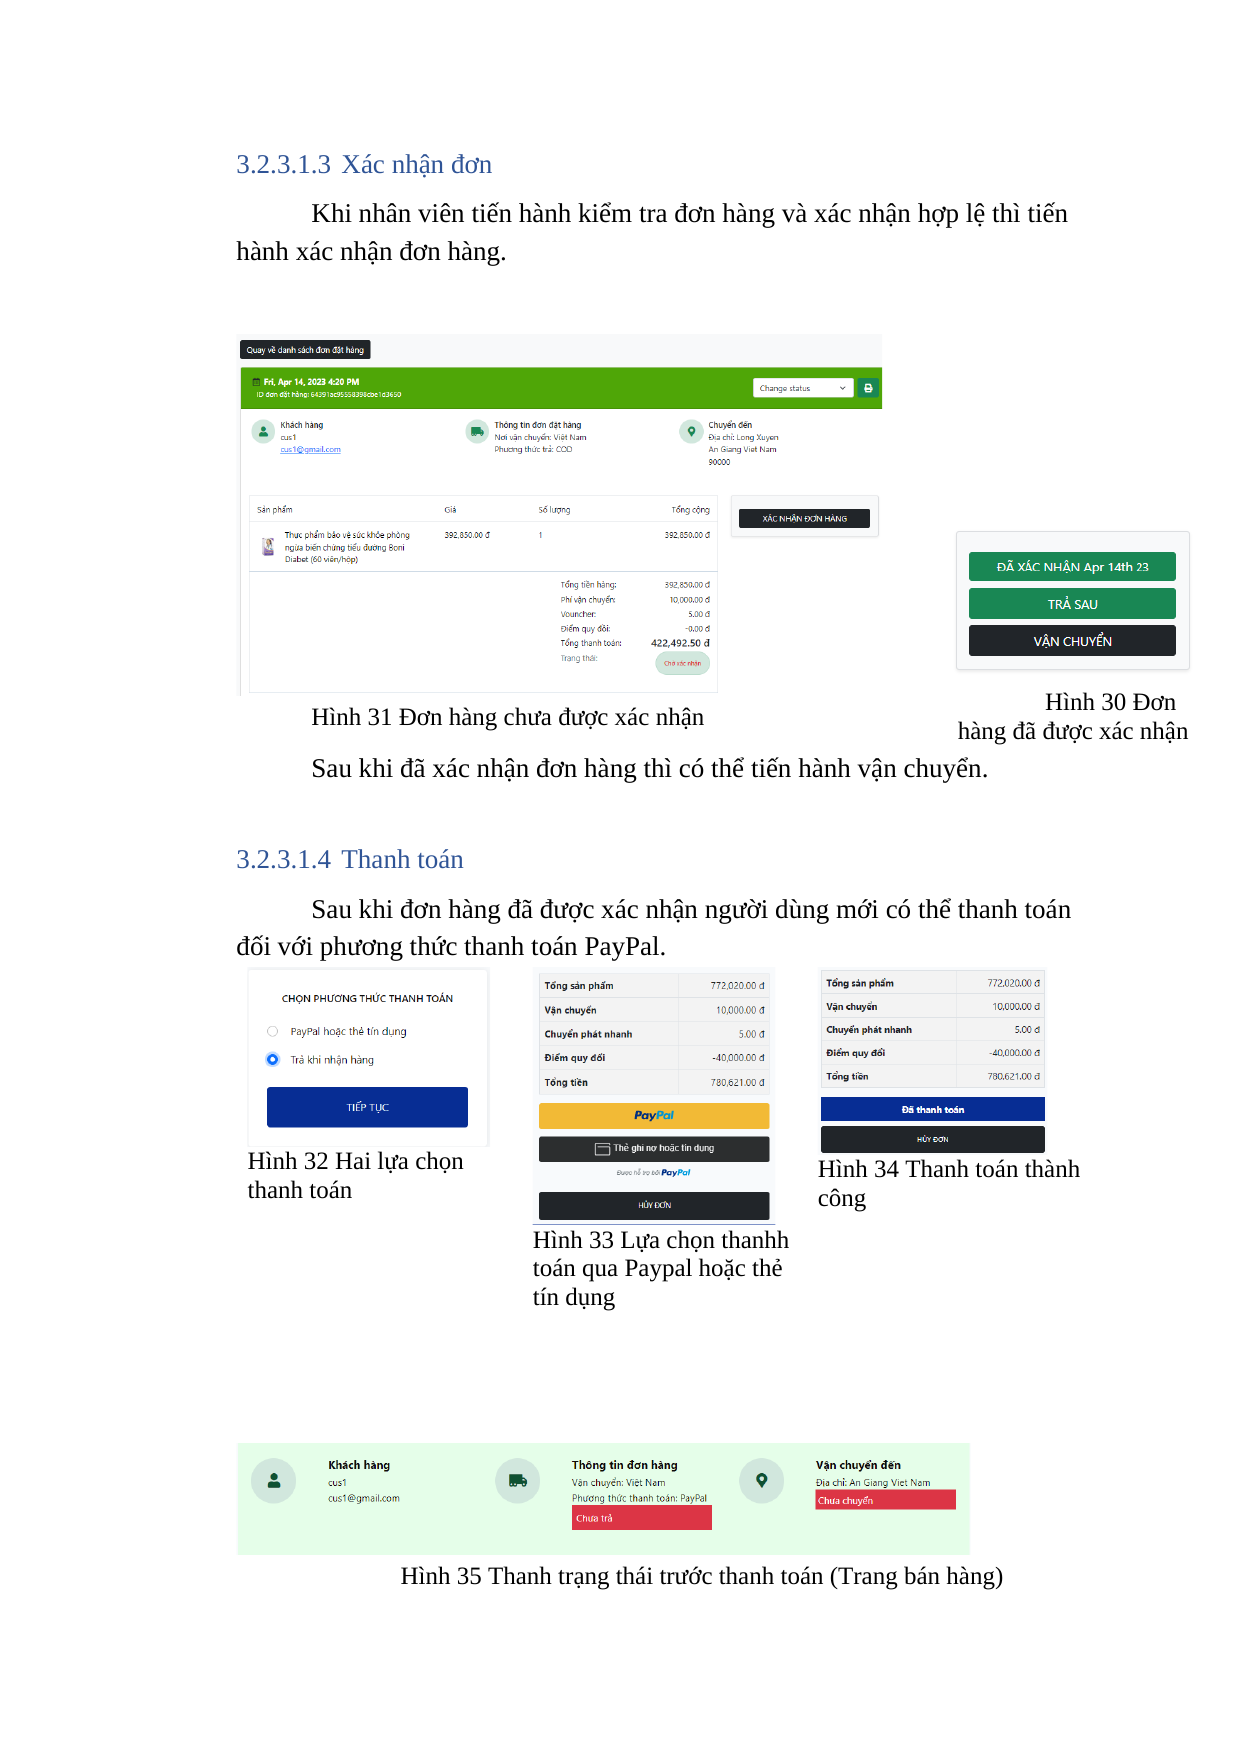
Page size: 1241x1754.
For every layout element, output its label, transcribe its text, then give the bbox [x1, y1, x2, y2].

subtitle Xác nhận đơn [236, 148, 1092, 179]
picture [236, 334, 883, 696]
text Hình 31 Đơn hàng chưa được xác nhận [236, 702, 952, 731]
picture [817, 967, 1048, 1155]
subtitle Thanh toán [236, 843, 1092, 874]
text Sau khi đơn hàng đã được xác nhận người dùng mới có thể thanh toán đối với phương thức thanh toán PayPal. [236, 893, 1092, 961]
picture [532, 967, 776, 1225]
table_header Hình 34 Thanh toán thành công [806, 967, 1092, 1332]
text Khi nhân viên tiến hành kiểm tra đơn hàng và xác nhận hợp lệ thì tiến hành xác nhận đơn hàng. [236, 197, 1092, 266]
table_header Hình 33 Lựa chọn thanhh toán qua Paypal hoặc thẻ tín dụng [521, 967, 806, 1332]
table_header Hình 32 Hai lựa chọn thanh toán [236, 967, 521, 1332]
picture [236, 1443, 971, 1555]
text Sau khi đã xác nhận đơn hàng thì có thể tiến hành vận chuyển. [236, 752, 1092, 783]
picture [952, 525, 1194, 678]
picture [247, 967, 491, 1147]
text Hình 35 Thanh trạng thái trước thanh toán (Trang bán hàng) [236, 1561, 1092, 1589]
